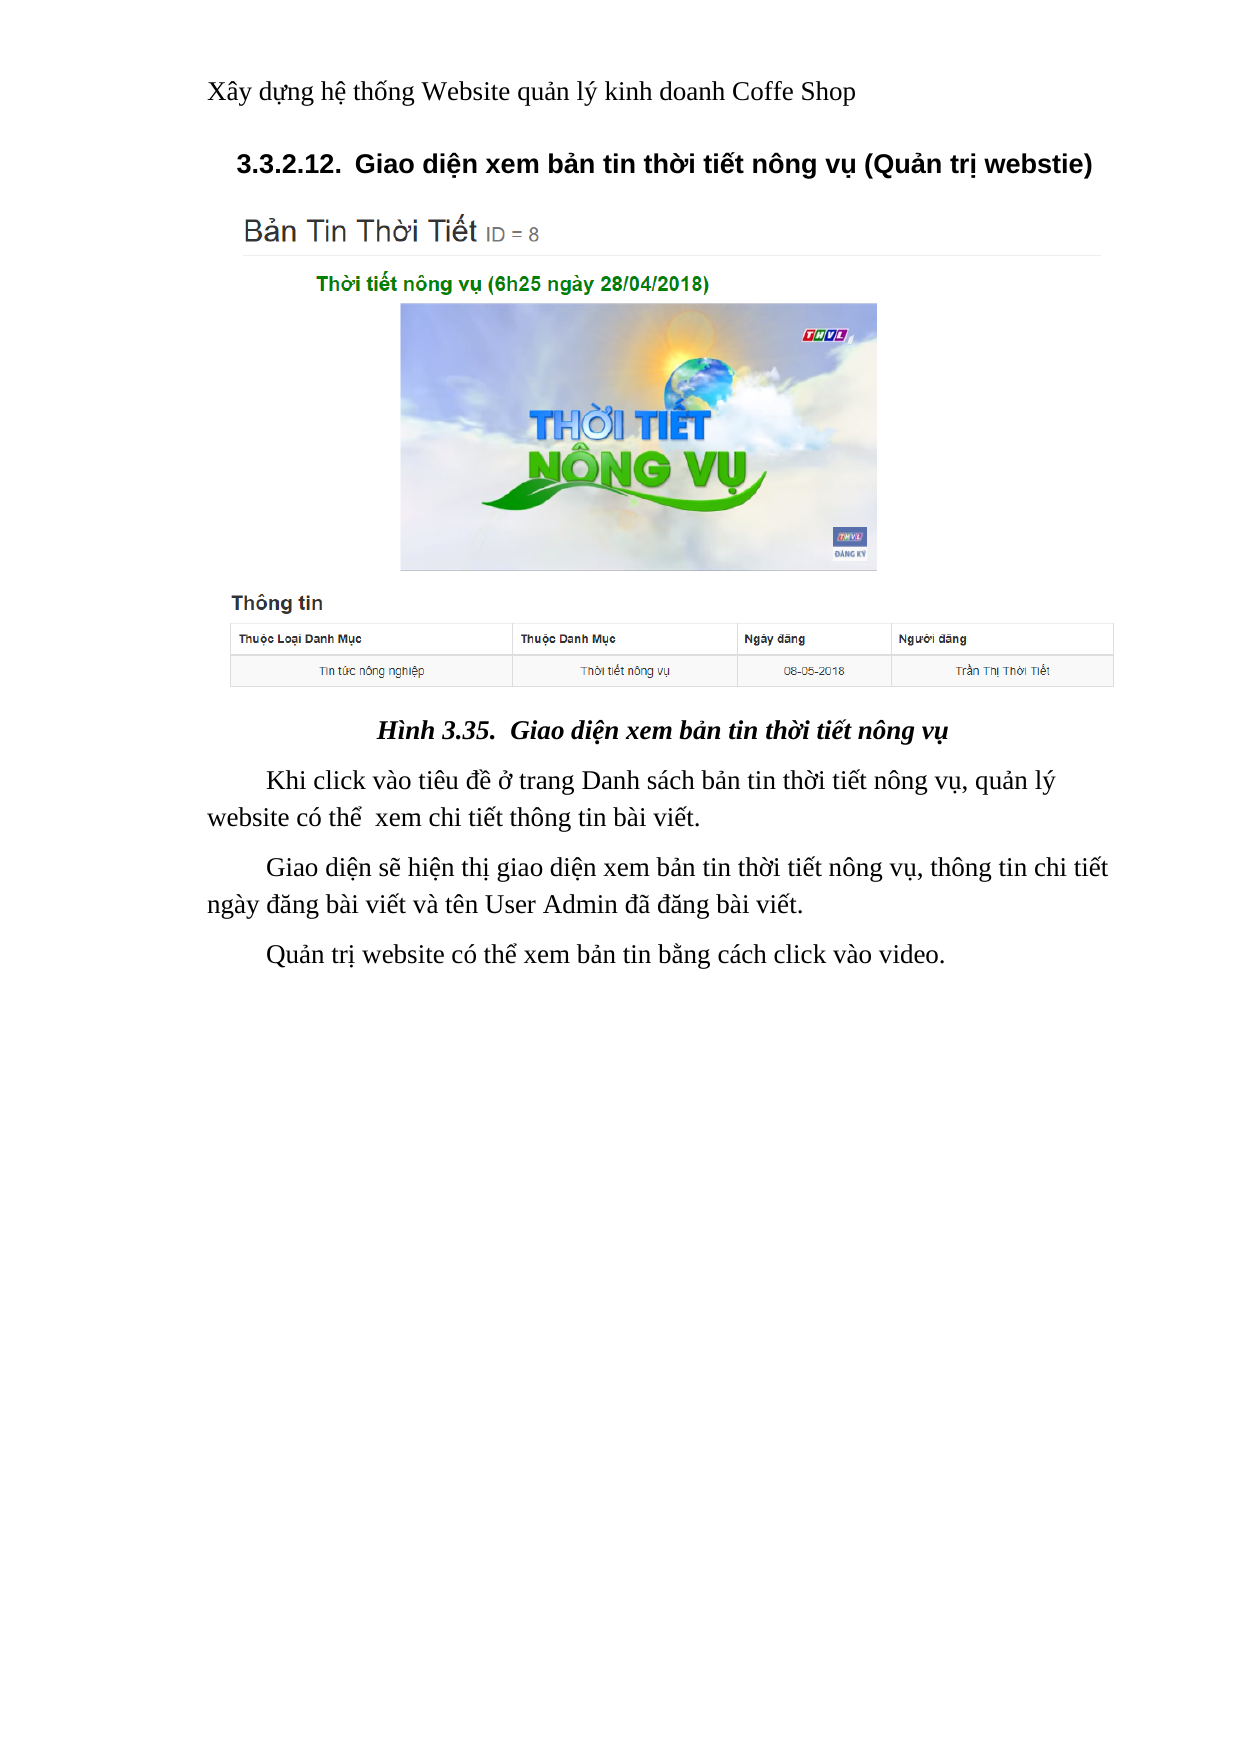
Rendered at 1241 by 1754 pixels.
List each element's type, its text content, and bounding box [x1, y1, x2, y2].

picture [206, 197, 1123, 696]
text Khi click vào tiêu đề ở trang Danh sách bản tin thời tiết nông vụ, quản lý website có thể xem chi tiết thông tin bài viết. [207, 764, 1122, 833]
text Quản trị website có thể xem bản tin bằng cách click vào video. [207, 938, 1122, 969]
list Giao diện xem bản tin thời tiết nông vụ [206, 714, 1122, 746]
list Giao diện xem bản tin thời tiết nông vụ (Quản trị webstie) [236, 148, 1122, 179]
text Giao diện sẽ hiện thị giao diện xem bản tin thời tiết nông vụ, thông tin chi tiết ngày đăng bài viết và tên User Admin đã đăng bài viết. [207, 851, 1122, 920]
